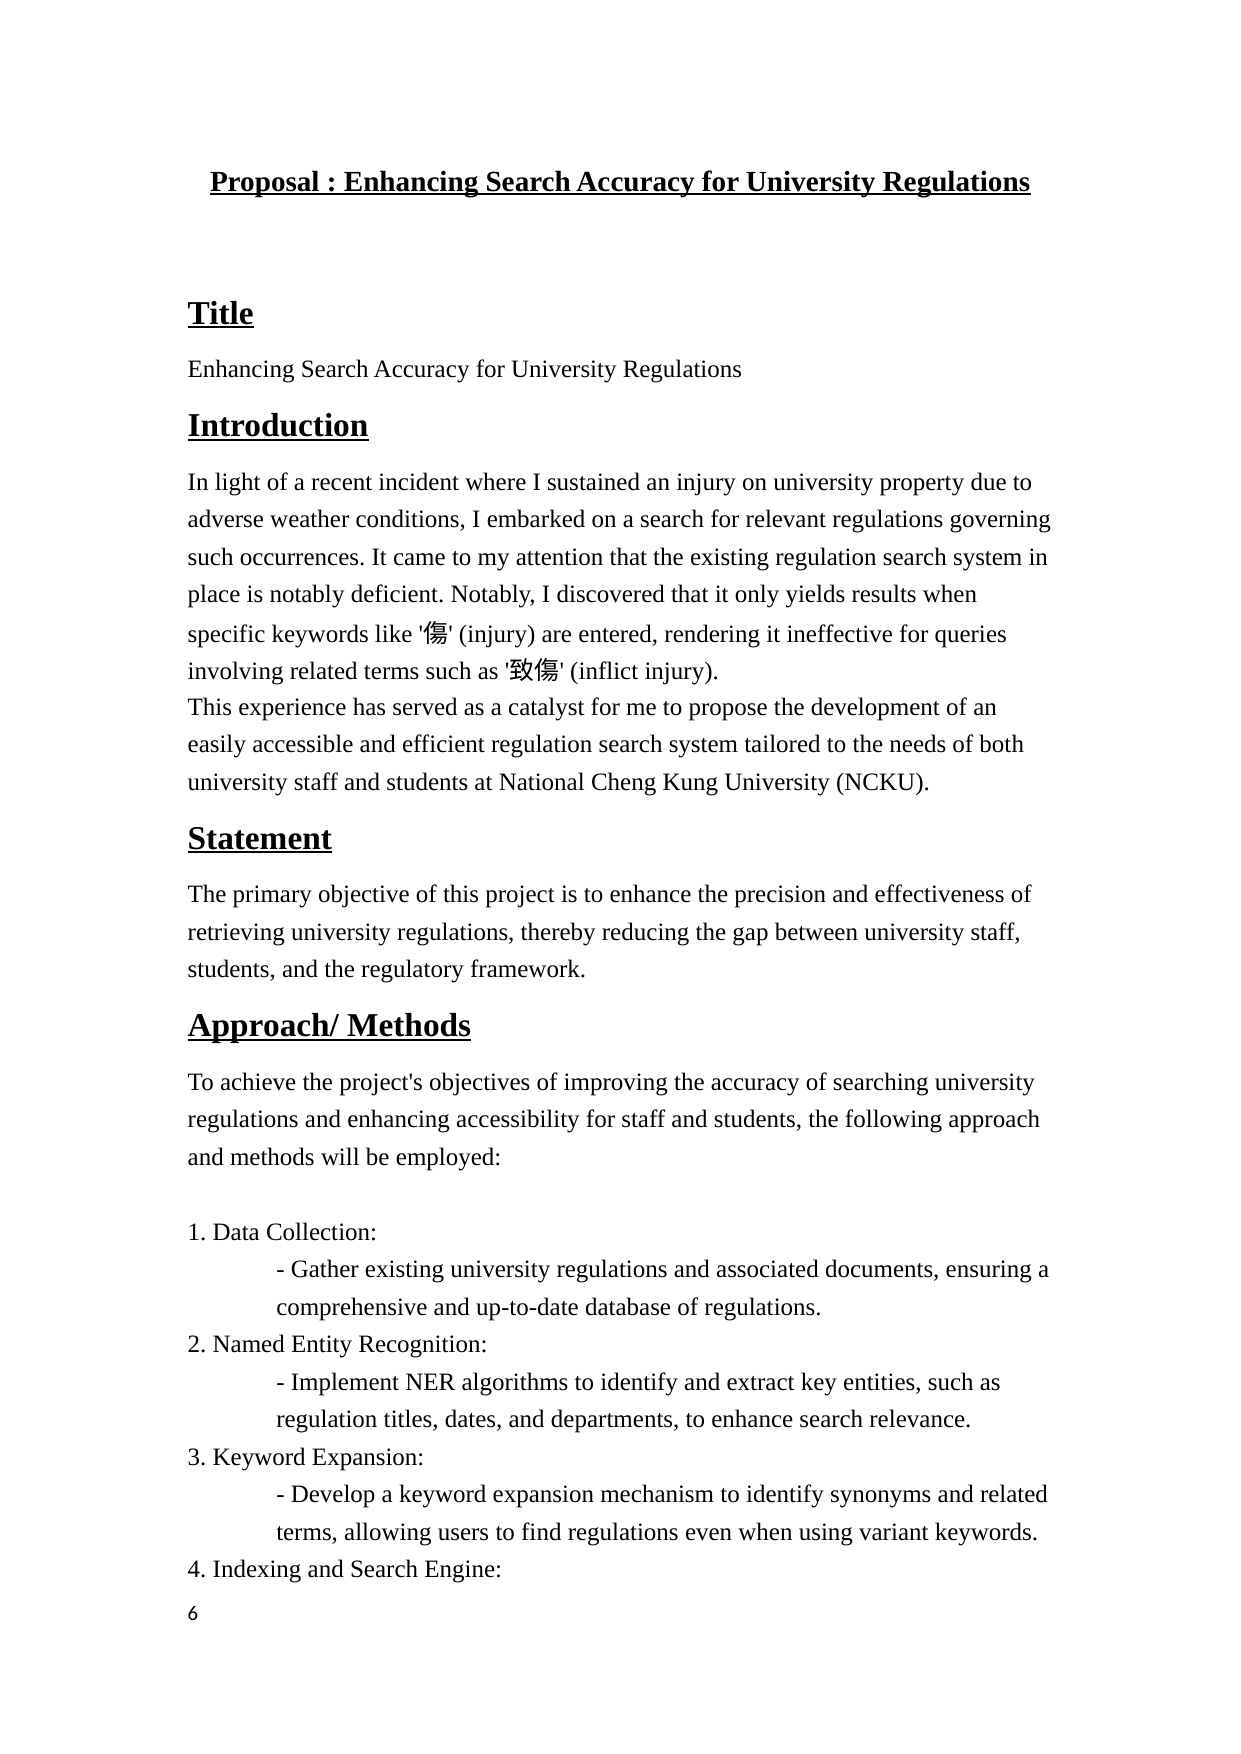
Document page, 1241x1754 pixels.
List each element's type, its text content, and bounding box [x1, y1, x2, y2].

text - Gather existing university regulations and associated documents, ensuring a comprehensive and up-to-date database of regulations. [276, 1250, 1053, 1325]
text - Implement NER algorithms to identify and extract key entities, such as regulation titles, dates, and departments, to enhance search relevance. [276, 1362, 1053, 1437]
text 4. Indexing and Search Engine: [187, 1550, 1053, 1587]
text 2. Named Entity Recognition: [187, 1325, 1053, 1362]
text 1. Data Collection: [187, 1212, 1053, 1250]
text Statement [187, 800, 1053, 875]
text - Develop a keyword expansion mechanism to identify synonyms and related terms, allowing users to find regulations even when using variant keywords. [276, 1475, 1053, 1550]
text 3. Keyword Expansion: [187, 1437, 1053, 1475]
text The primary objective of this project is to enhance the precision and effectiveness of retrieving university regulations, thereby reducing the gap between university staff, students, and the regulatory framework. [187, 875, 1053, 987]
text Approach/ Methods [187, 987, 1053, 1062]
text Introduction [187, 387, 1053, 462]
subtitle Proposal : Enhancing Search Accuracy for University Regulations [187, 162, 1053, 200]
text Title [187, 275, 1053, 350]
text In light of a recent incident where I sustained an injury on university property due to adverse weather conditions, I embarked on a search for relevant regulations governing such occurrences. It came to my attention that the existing regulation search system in place is notably deficient. Notably, I discovered that it only yields results when specific keywords like '傷' (injury) are entered, rendering it ineffective for queries involving related terms such as '致傷' (inflict injury). [187, 462, 1053, 687]
text Enhancing Search Accuracy for University Regulations [187, 350, 1053, 387]
text To achieve the project's objectives of improving the accuracy of searching university regulations and enhancing accessibility for staff and students, the following approach and methods will be employed: [187, 1062, 1053, 1175]
text This experience has served as a catalyst for me to propose the development of an easily accessible and efficient regulation search system tailored to the needs of both university staff and students at National Cheng Kung University (NCKU). [187, 687, 1053, 800]
